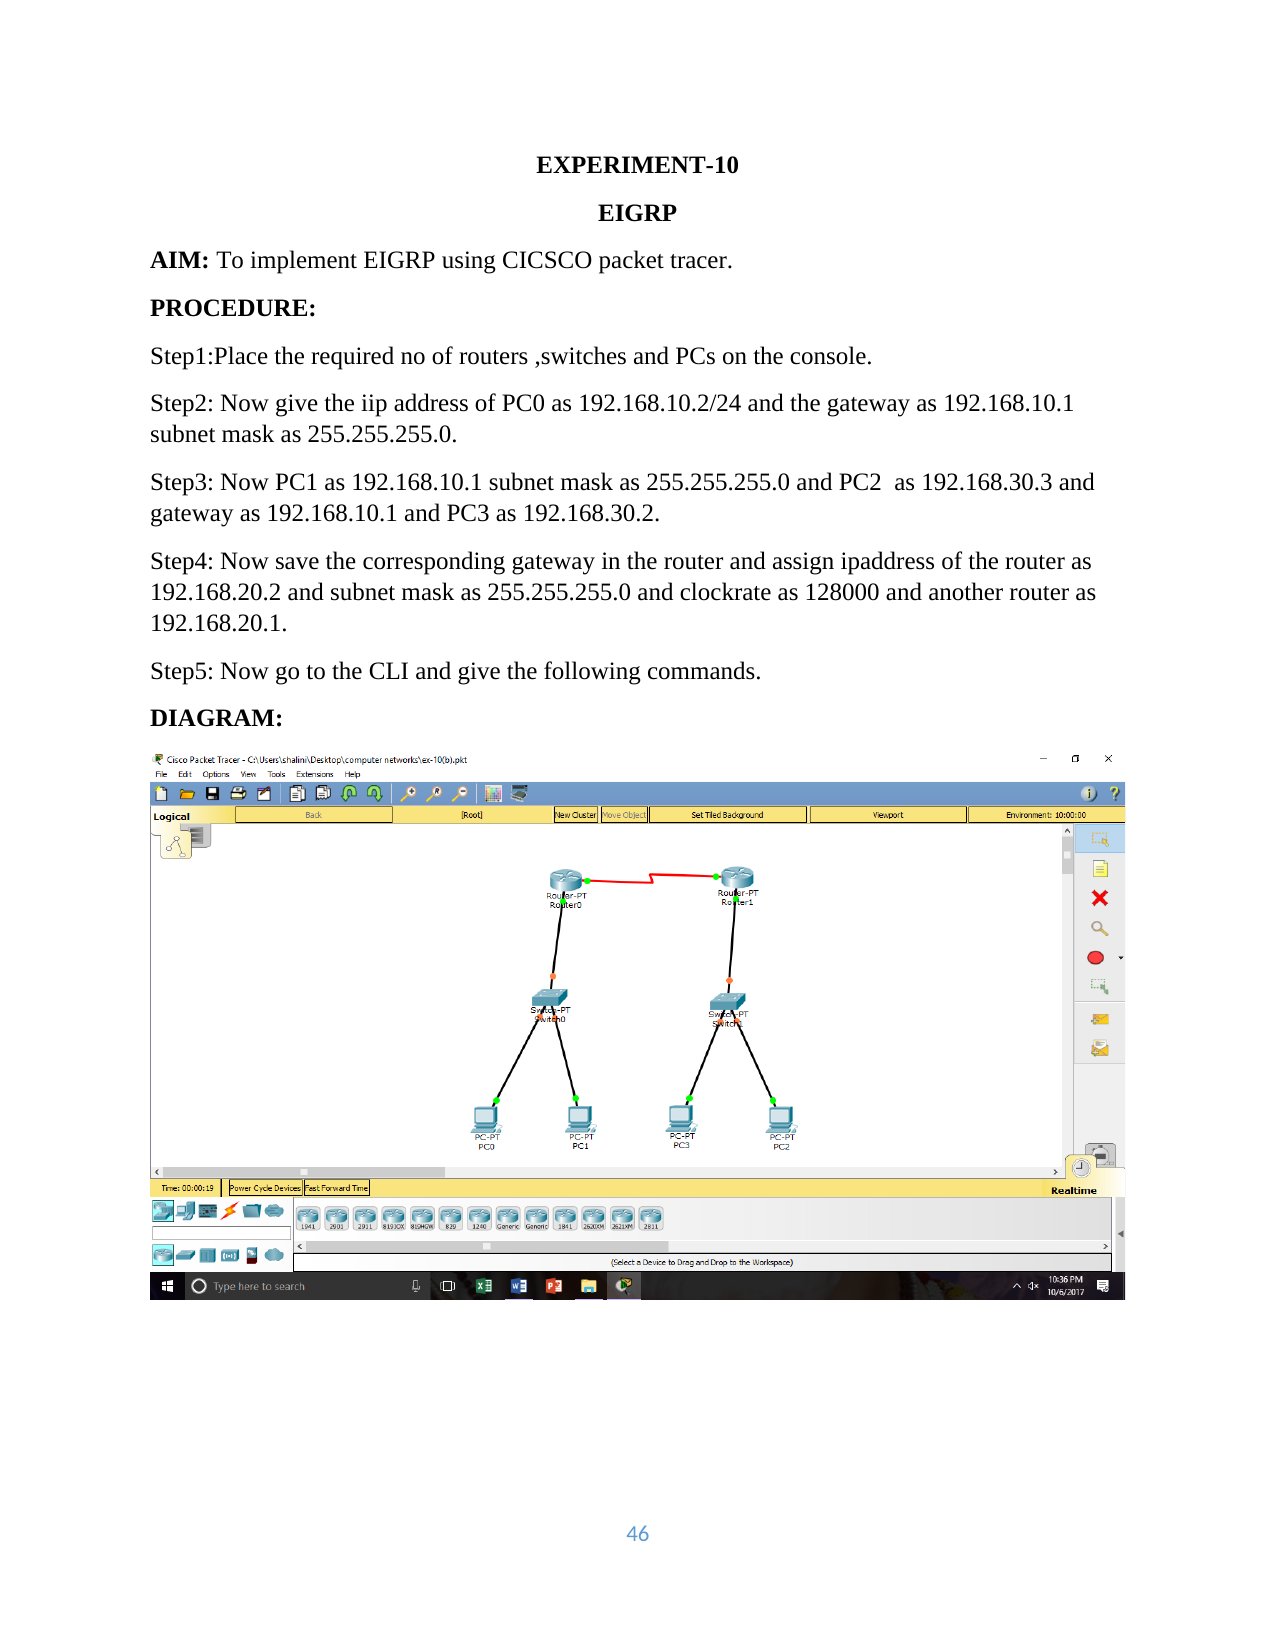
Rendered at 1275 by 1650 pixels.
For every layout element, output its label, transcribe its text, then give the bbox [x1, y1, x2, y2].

text PROCEDURE: [150, 293, 1125, 322]
text Step1:Place the required no of routers ,switches and PCs on the console. [150, 341, 1125, 369]
picture [150, 751, 1125, 1300]
text DIAGRAM: [150, 703, 1125, 732]
text EXPERIMENT-10 [150, 150, 1125, 179]
text Step2: Now give the iip address of PC0 as 192.168.10.2/24 and the gateway as 192.168.10.1 subnet mask as 255.255.255.0. [150, 388, 1125, 448]
text Step3: Now PC1 as 192.168.10.1 subnet mask as 255.255.255.0 and PC2 as 192.168.30.3 and gateway as 192.168.10.1 and PC3 as 192.168.30.2. [150, 467, 1125, 527]
text Step5: Now go to the CLI and give the following commands. [150, 656, 1125, 684]
text Step4: Now save the corresponding gateway in the router and assign ipaddress of the router as 192.168.20.2 and subnet mask as 255.255.255.0 and clockrate as 128000 and another router as 192.168.20.1. [150, 546, 1125, 637]
text EIGRP [150, 198, 1125, 226]
text AIM: To implement EIGRP using CICSCO packet tracer. [150, 245, 1125, 274]
